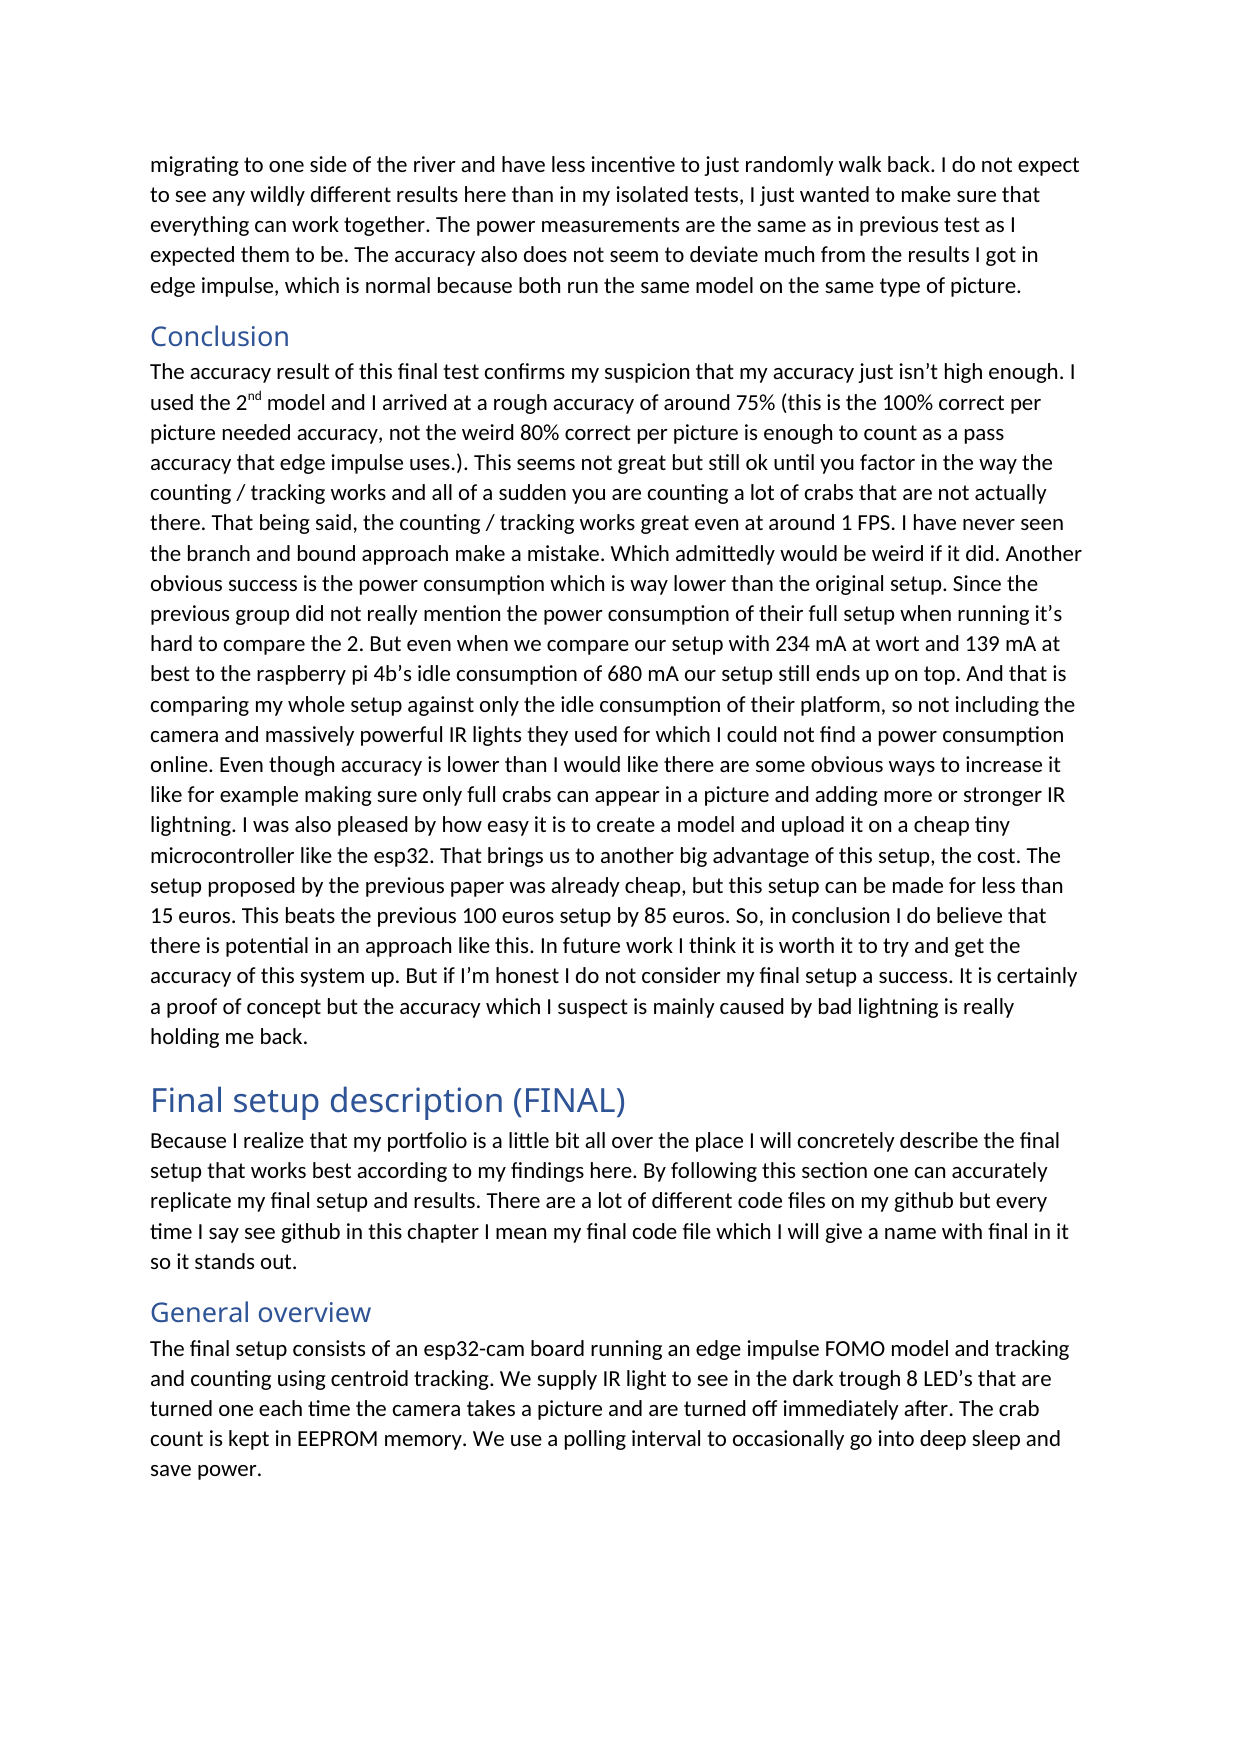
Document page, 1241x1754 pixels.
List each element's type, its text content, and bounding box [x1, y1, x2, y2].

subtitle Conclusion [150, 318, 1090, 354]
subtitle General overview [150, 1294, 1090, 1331]
subtitle Final setup description (FINAL) [150, 1077, 1090, 1123]
text The accuracy result of this final test confirms my suspicion that my accuracy just isn’t high enough. I used the 2nd model and I arrived at a rough accuracy of around 75% (this is the 100% correct per picture needed accuracy, not the weird 80% correct per picture is enough to count as a pass accuracy that edge impulse uses.). This seems not great but still ok until you factor in the way the counting / tracking works and all of a sudden you are counting a lot of crabs that are not actually there. That being said, the counting / tracking works great even at around 1 FPS. I have never seen the branch and bound approach make a mistake. Which admittedly would be weird if it did. Another obvious success is the power consumption which is way lower than the original setup. Since the previous group did not really mention the power consumption of their full setup when running it’s hard to compare the 2. But even when we compare our setup with 234 mA at wort and 139 mA at best to the raspberry pi 4b’s idle consumption of 680 mA our setup still ends up on top. And that is comparing my whole setup against only the idle consumption of their platform, so not including the camera and massively powerful IR lights they used for which I could not find a power consumption online. Even though accuracy is lower than I would like there are some obvious ways to increase it like for example making sure only full crabs can appear in a picture and adding more or stronger IR lightning. I was also pleased by how easy it is to create a model and upload it on a cheap tiny microcontroller like the esp32. That brings us to another big advantage of this setup, the cost. The setup proposed by the previous paper was already cheap, but this setup can be made for less than 15 euros. This beats the previous 100 euros setup by 85 euros. So, in conclusion I do believe that there is potential in an approach like this. In future work I think it is worth it to try and get the accuracy of this system up. But if I’m honest I do not consider my final setup a success. It is certainly a proof of concept but the accuracy which I suspect is mainly caused by bad lightning is really holding me back. [150, 357, 1090, 1050]
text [150, 150, 1090, 299]
text Because I realize that my portfolio is a little bit all over the place I will concretely describe the final setup that works best according to my findings here. By following this section one can accurately replicate my final setup and results. There are a lot of different code files on my github but every time I say see github in this chapter I mean my final code file which I will give a name with final in it so it stands out. [150, 1126, 1090, 1275]
text The final setup consists of an esp32-cam board running an edge impulse FOMO model and tracking and counting using centroid tracking. We supply IR light to see in the dark trough 8 LED’s that are turned one each time the camera takes a picture and are turned off immediately after. The crab count is kept in EEPROM memory. We use a polling interval to occasionally go into deep sleep and save power. [150, 1334, 1090, 1483]
